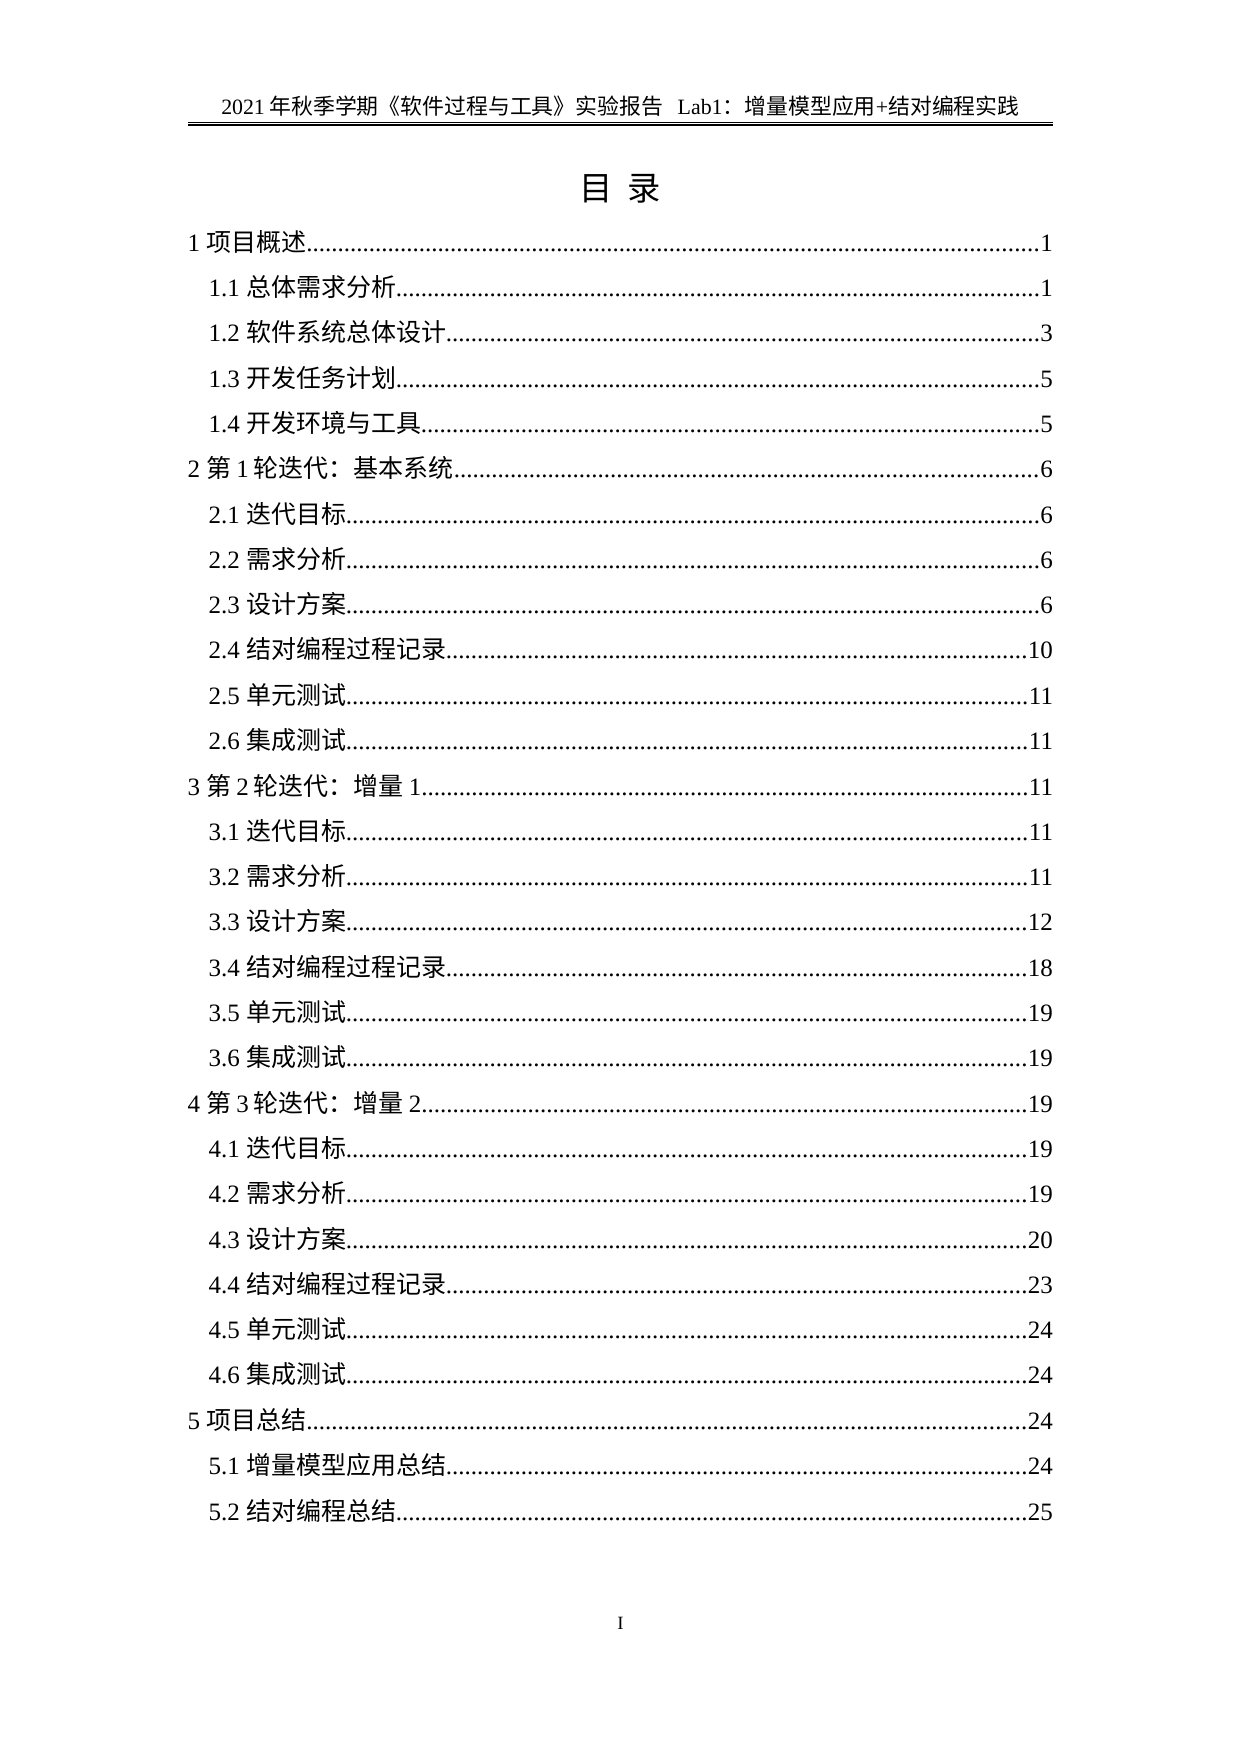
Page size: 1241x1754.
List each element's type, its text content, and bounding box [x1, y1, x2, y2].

text 2.6 集成测试 11 [208, 721, 1053, 757]
text 2.4 结对编程过程记录 10 [208, 630, 1053, 666]
text 2.5 单元测试 11 [208, 675, 1053, 712]
text 5.1 增量模型应用总结 24 [208, 1446, 1053, 1482]
text 3 第2轮迭代：增量1 11 [187, 766, 1053, 802]
text 1.3 开发任务计划 5 [208, 358, 1053, 394]
text 2.3 设计方案 6 [208, 585, 1053, 621]
text 2 第1轮迭代：基本系统 6 [187, 449, 1053, 485]
text 1.4 开发环境与工具 5 [208, 403, 1053, 440]
text 3.5 单元测试 19 [208, 992, 1053, 1029]
text 1.2 软件系统总体设计 3 [208, 313, 1053, 349]
text 4.5 单元测试 24 [208, 1310, 1053, 1346]
text 3.2 需求分析 11 [208, 857, 1053, 893]
text 5 项目总结 24 [187, 1400, 1053, 1437]
text 3.6 集成测试 19 [208, 1038, 1053, 1074]
text 3.1 迭代目标 11 [208, 811, 1053, 847]
text 4.2 需求分析 19 [208, 1174, 1053, 1210]
text 4.1 迭代目标 19 [208, 1128, 1053, 1165]
text 4.4 结对编程过程记录 23 [208, 1264, 1053, 1301]
text 3.3 设计方案 12 [208, 902, 1053, 938]
text 4 第3轮迭代：增量2 19 [187, 1083, 1053, 1119]
text 3.4 结对编程过程记录 18 [208, 947, 1053, 983]
text 2.2 需求分析 6 [208, 539, 1053, 576]
text 1 项目概述 1 [187, 222, 1053, 258]
text 目 录 [187, 162, 1053, 210]
text 1.1 总体需求分析 1 [208, 267, 1053, 304]
text 2.1 迭代目标 6 [208, 494, 1053, 530]
text 5.2 结对编程总结 25 [208, 1491, 1053, 1527]
text 4.6 集成测试 24 [208, 1355, 1053, 1391]
text 4.3 设计方案 20 [208, 1219, 1053, 1255]
